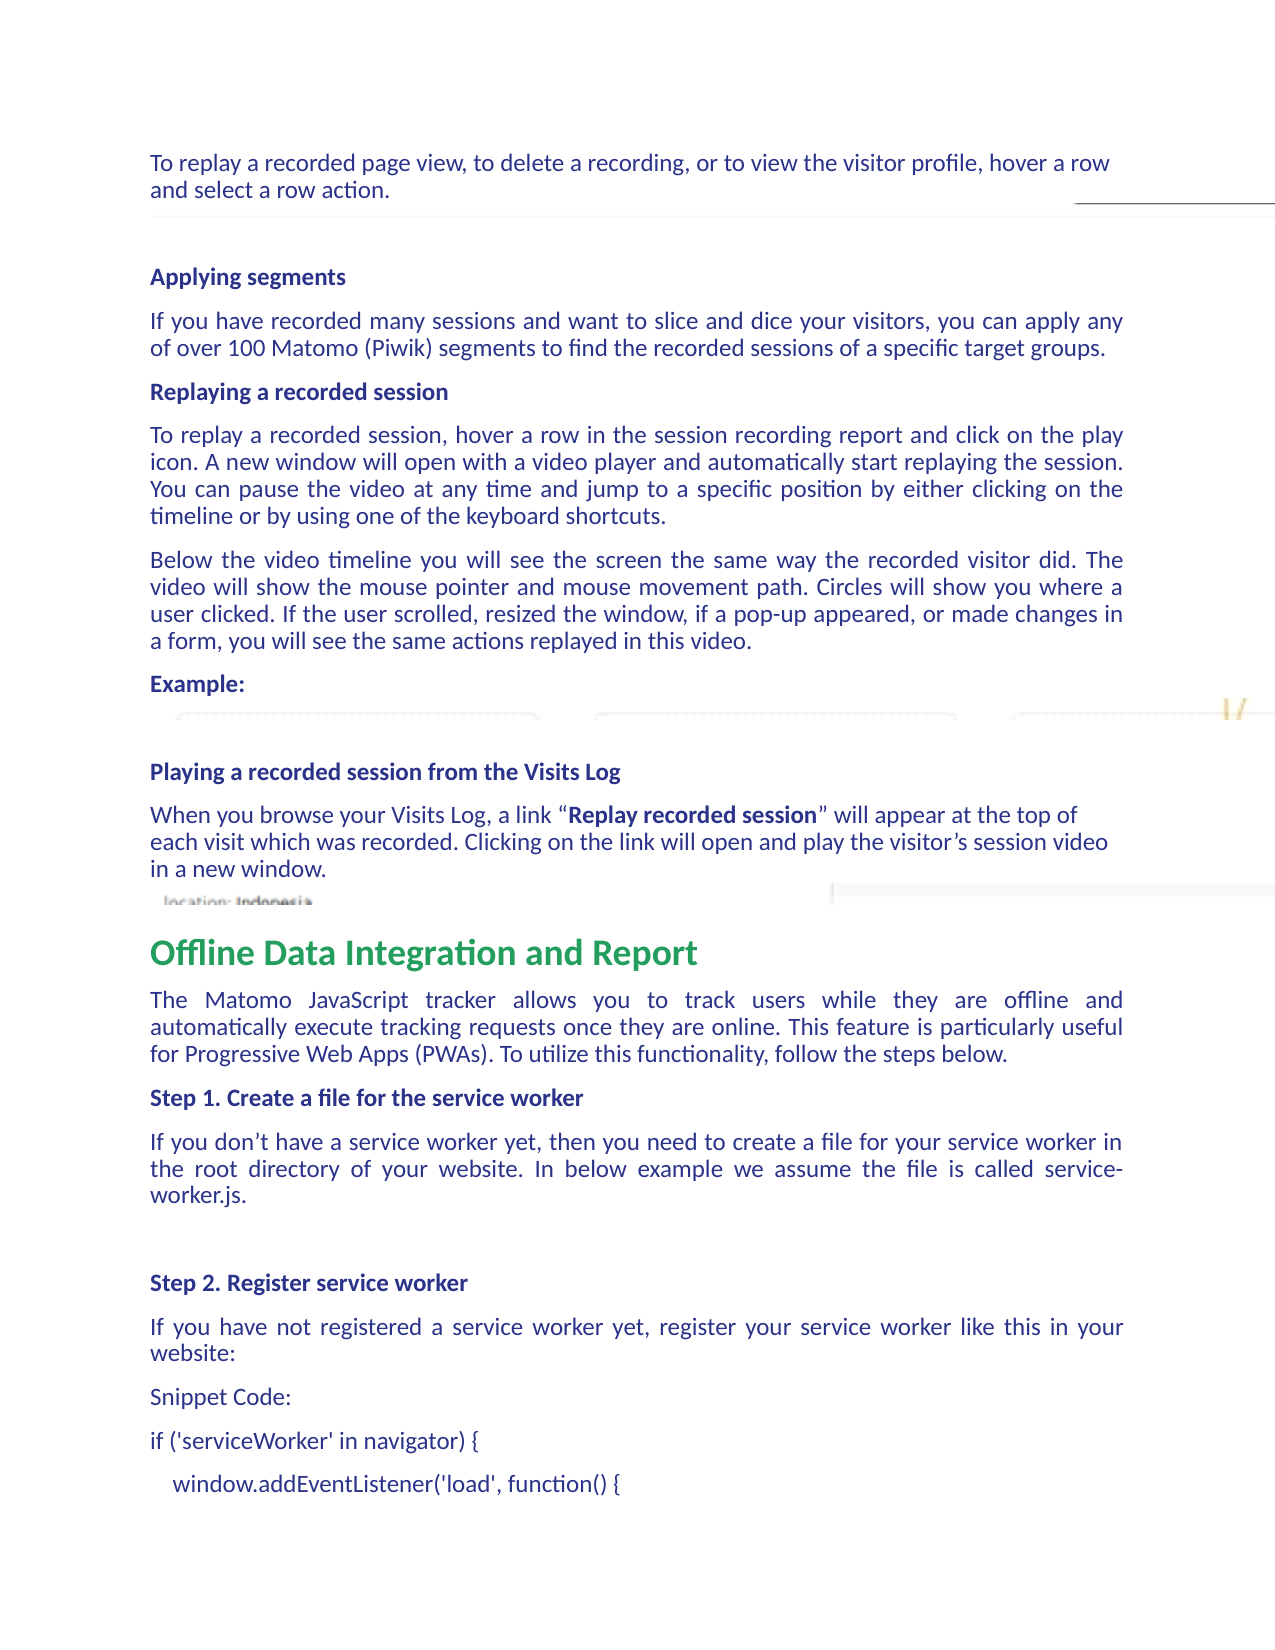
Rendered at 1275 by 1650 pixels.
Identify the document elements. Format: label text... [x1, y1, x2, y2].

text If you don’t have a service worker yet, then you need to create a file for your service worker in the root directory of your website. In below example we assume the file is called service-worker.js. [150, 1128, 1125, 1209]
text Step 1. Create a file for the service worker [150, 1085, 1125, 1112]
text Offline Data Integration and Report [150, 943, 1125, 971]
text To replay a recorded page view, to delete a recording, or to view the visitor profile, hover a row and select a row action. [150, 150, 1125, 203]
text Step 2. Register service worker [150, 1270, 1125, 1297]
text Applying segments [150, 264, 1125, 291]
text Snippet Code: [150, 1384, 1125, 1411]
text Example: [150, 671, 1125, 698]
text If you have not registered a service worker yet, register your service worker like this in your website: [150, 1313, 1125, 1367]
text When you browse your Visits Log, a link “Replay recorded session” will appear at the top of each visit which was recorded. Clicking on the link will open and play the visitor’s session video in a new window. [150, 802, 1125, 883]
text window.addEventListener('load', function() { [150, 1471, 1125, 1498]
text Replaying a recorded session [150, 378, 1125, 406]
text The Matomo JavaScript tracker allows you to track users while they are offline and automatically execute tracking requests once they are online. This feature is particularly useful for Progressive Web Apps (PWAs). To utilize this functionality, follow the steps below. [150, 987, 1125, 1068]
text To replay a recorded session, hover a row in the session recording report and click on the play icon. A new window will open with a video player and automatically start replaying the session. You can pause the video at any time and jump to a specific position by either clicking on the timeline or by using one of the keyboard shortcuts. [150, 422, 1125, 530]
text Below the video timeline you will see the screen the same way the recorded visitor did. The video will show the mouse pointer and mouse movement path. Circles will show you where a user clicked. If the user scrolled, resized the window, if a pop-up appeared, or made changes in a form, you will see the same actions replayed in this video. [150, 547, 1125, 655]
text Playing a recorded session from the Visits Log [150, 759, 1125, 786]
text If you have recorded many sessions and want to slice and dice your visitors, you can apply any of over 100 Matomo (Piwik) segments to find the recorded sessions of a specific target groups. [150, 308, 1125, 362]
text if ('serviceWorker' in navigator) { [150, 1428, 1125, 1454]
